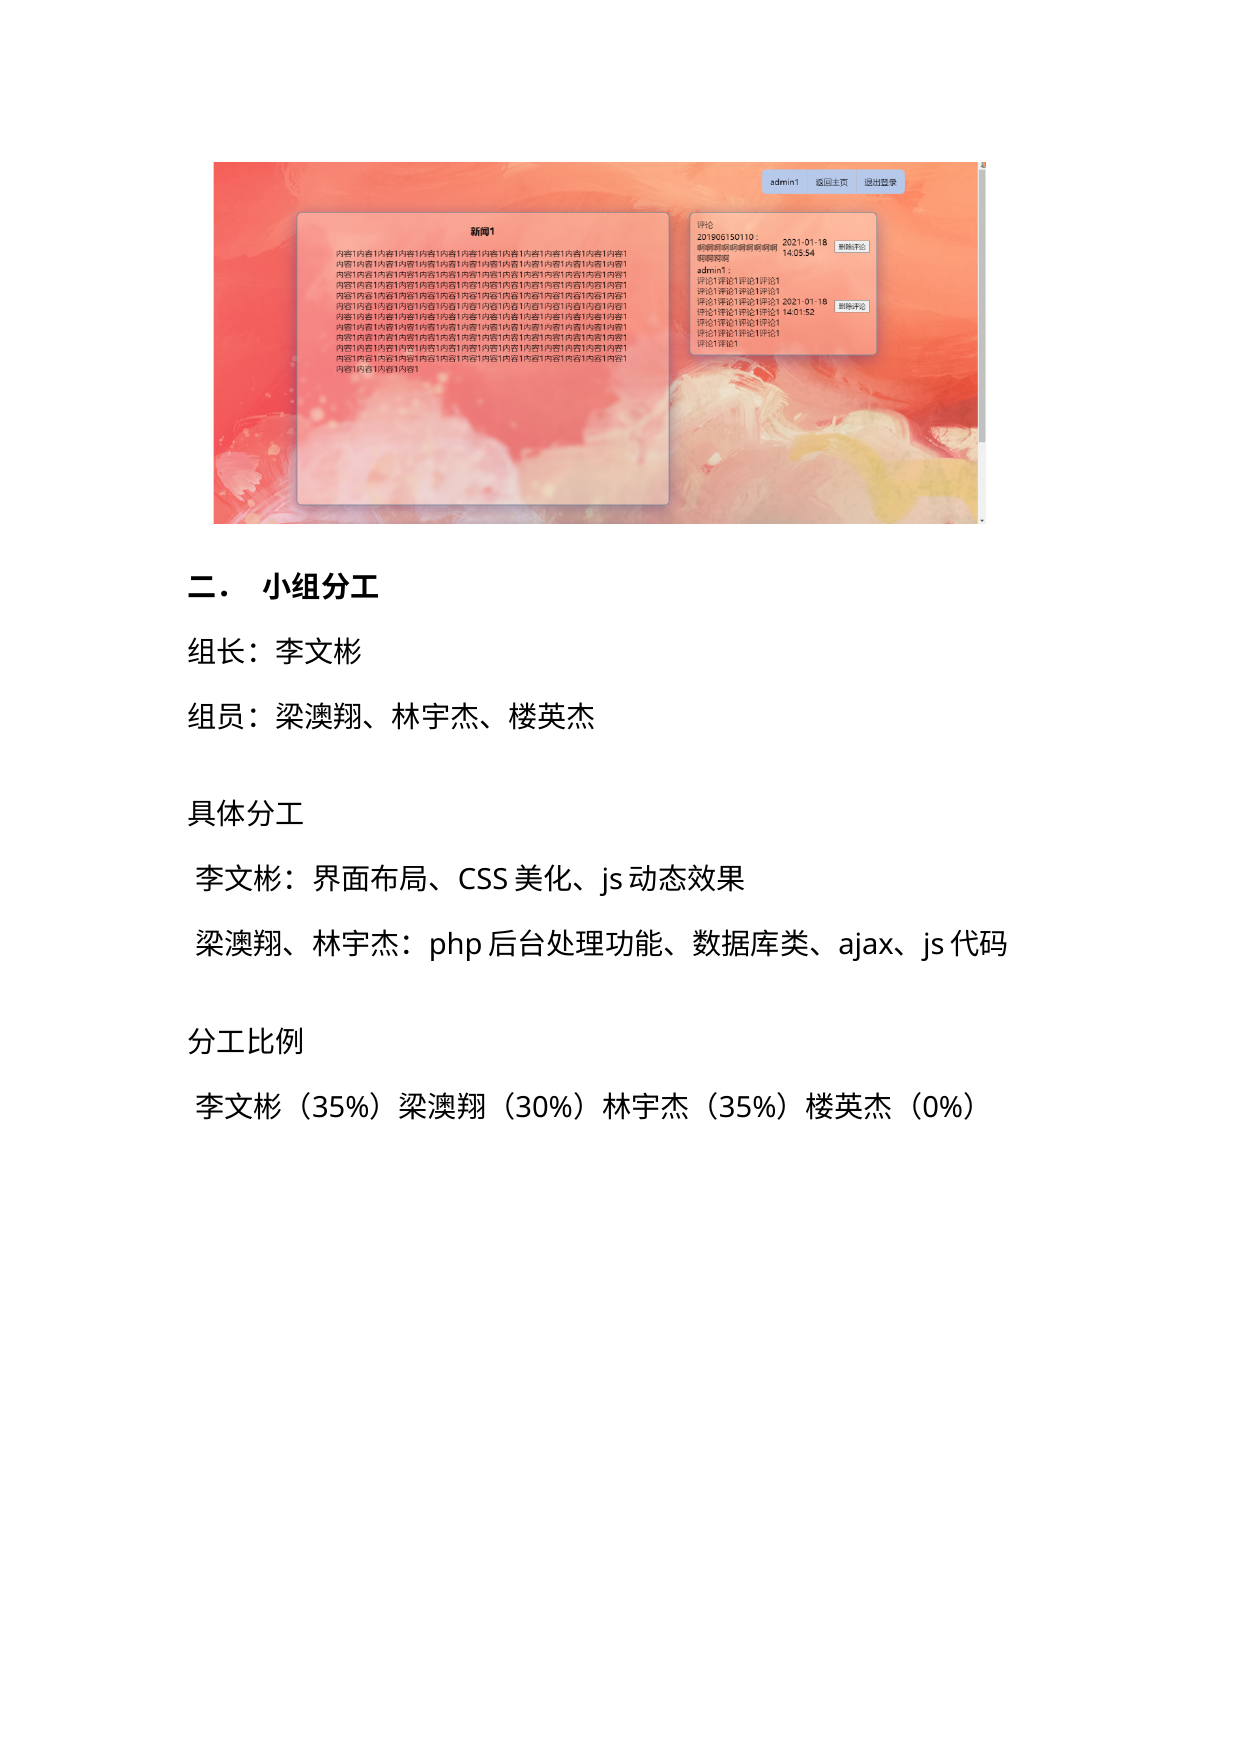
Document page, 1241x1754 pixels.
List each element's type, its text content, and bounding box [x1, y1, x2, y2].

picture [213, 162, 986, 524]
text 具体分工 [187, 779, 1053, 844]
text 组员：梁澳翔、林宇杰、楼英杰 [187, 682, 1053, 747]
text 李文彬（35%）梁澳翔（30%）林宇杰（35%）楼英杰（0%） [187, 1072, 1053, 1137]
text 组长：李文彬 [187, 617, 1053, 682]
list 小组分工 [187, 552, 1053, 617]
text 梁澳翔、林宇杰：php后台处理功能、数据库类、ajax、js代码 [187, 909, 1053, 974]
text 分工比例 [187, 1007, 1053, 1072]
text 李文彬：界面布局、CSS美化、js动态效果 [187, 844, 1053, 909]
